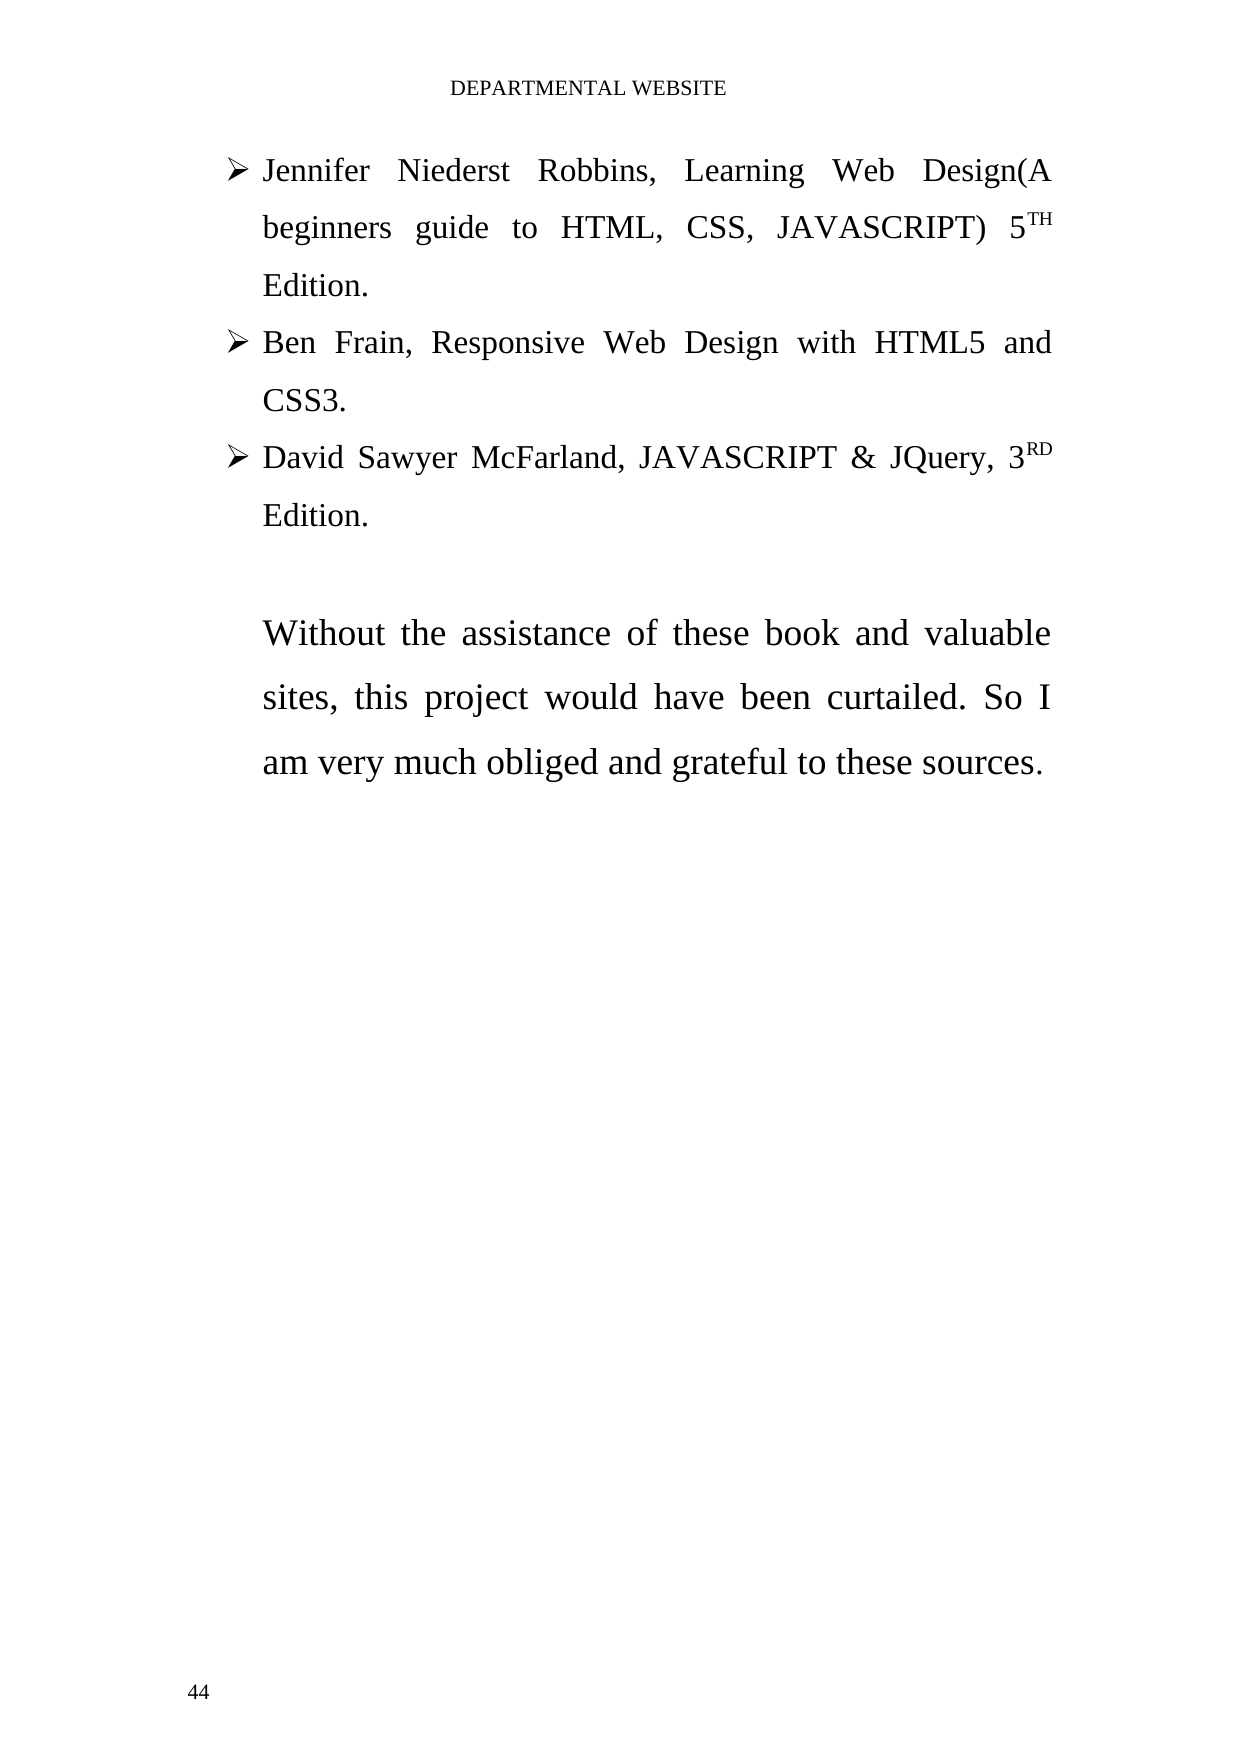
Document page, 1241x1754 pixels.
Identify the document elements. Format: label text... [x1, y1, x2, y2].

list Without the assistance of these book and valuable sites, this project would have been curtailed. So I am very much obliged and grateful to these sources. [262, 610, 1053, 782]
list David Sawyer McFarland, JAVASCRIPT & JQuery, 3RD Edition. [225, 437, 1053, 533]
list Ben Frain, Responsive Web Design with HTML5 and CSS3. [225, 322, 1053, 418]
list Jennifer Niederst Robbins, Learning Web Design(A beginners guide to HTML, CSS, JAVASCRIPT) 5TH Edition. [225, 150, 1053, 303]
